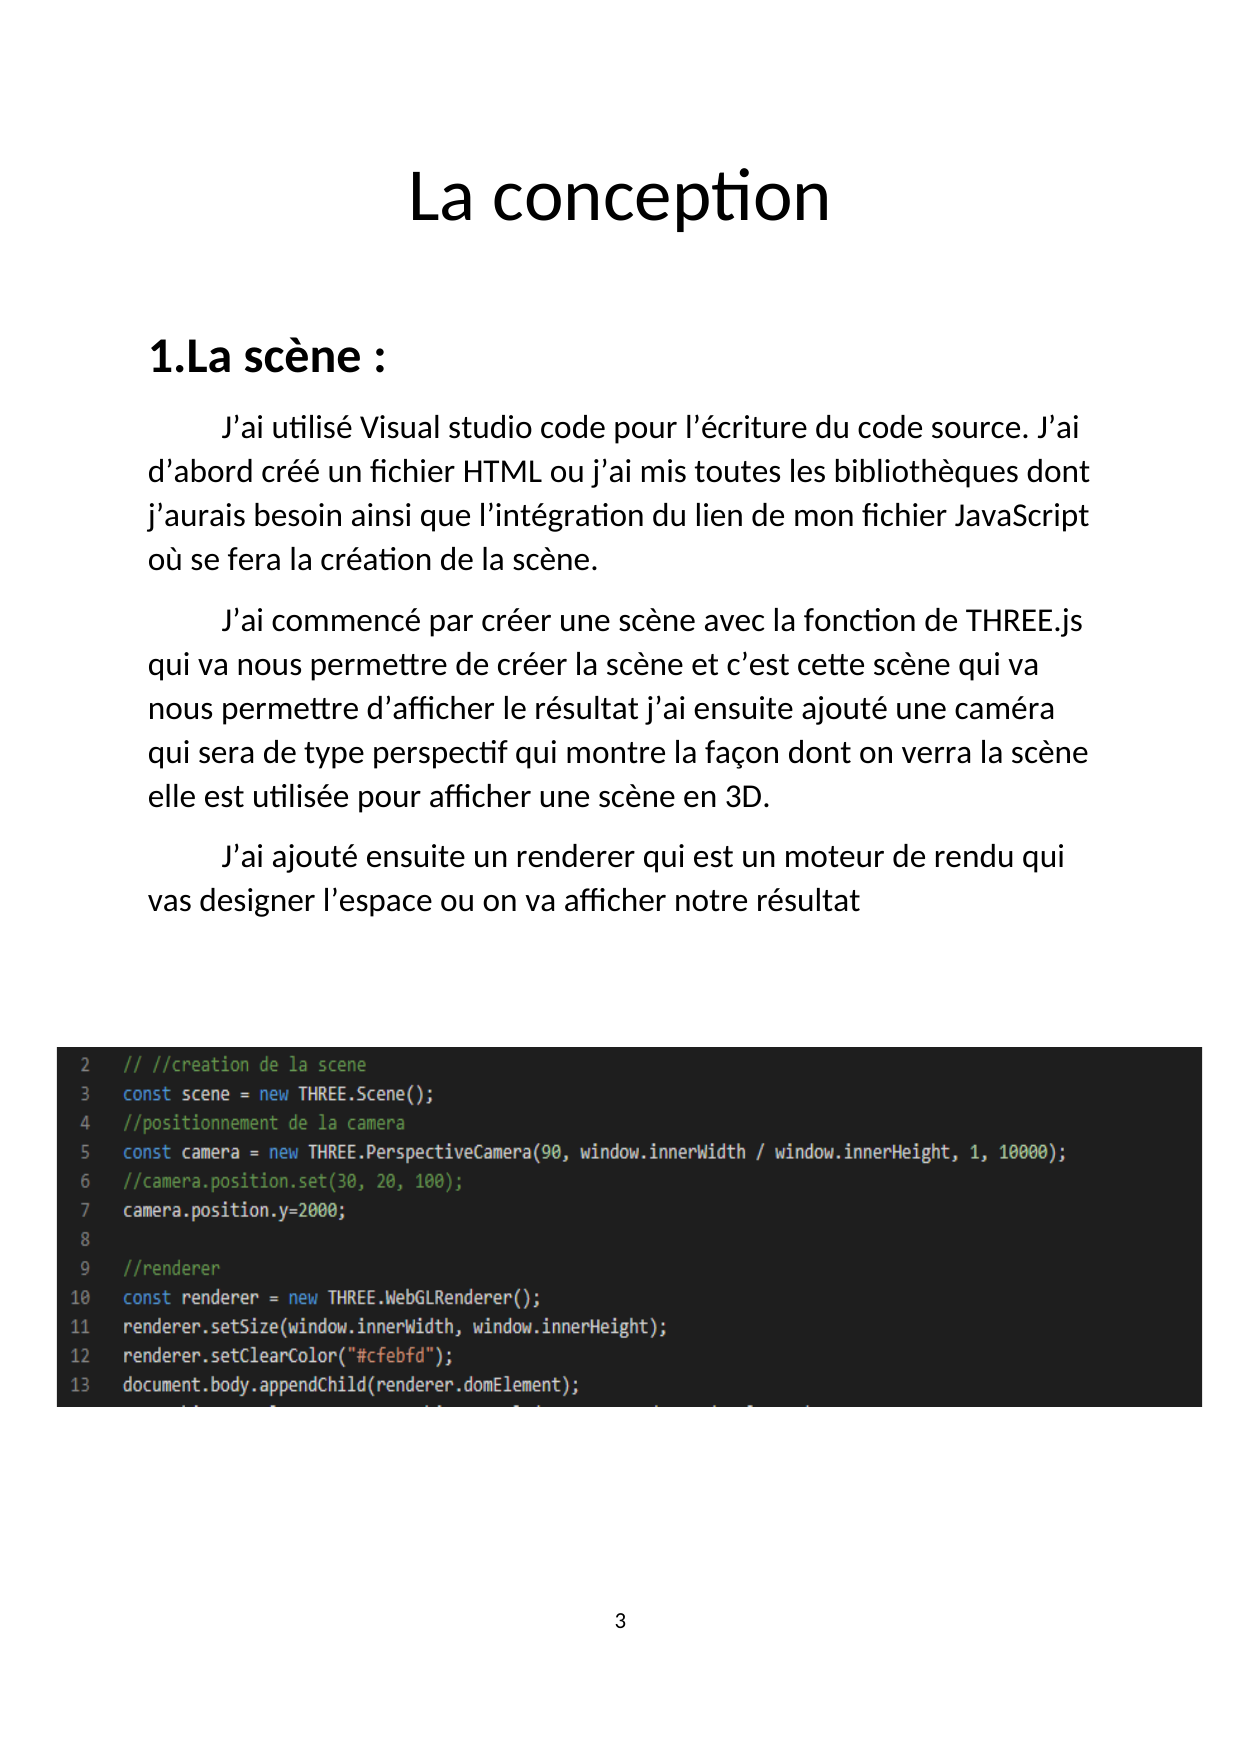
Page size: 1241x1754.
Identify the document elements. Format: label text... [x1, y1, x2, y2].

text J’ai ajouté ensuite un renderer qui est un moteur de rendu qui vas designer l’espace ou on va afficher notre résultat [148, 835, 1093, 920]
text 1.La scène : [148, 324, 1093, 385]
text J’ai utilisé Visual studio code pour l’écriture du code source. J’ai d’abord créé un fichier HTML ou j’ai mis toutes les bibliothèques dont j’aurais besoin ainsi que l’intégration du lien de mon fichier JavaScript où se fera la création de la scène. [148, 406, 1093, 579]
text J’ai commencé par créer une scène avec la fonction de THREE.js qui va nous permettre de créer la scène et c’est cette scène qui va nous permettre d’afficher le résultat j’ai ensuite ajouté une caméra qui sera de type perspectif qui montre la façon dont on verra la scène elle est utilisée pour afficher une scène en 3D. [148, 599, 1093, 815]
picture [56, 1047, 1203, 1407]
text La conception [148, 148, 1093, 239]
